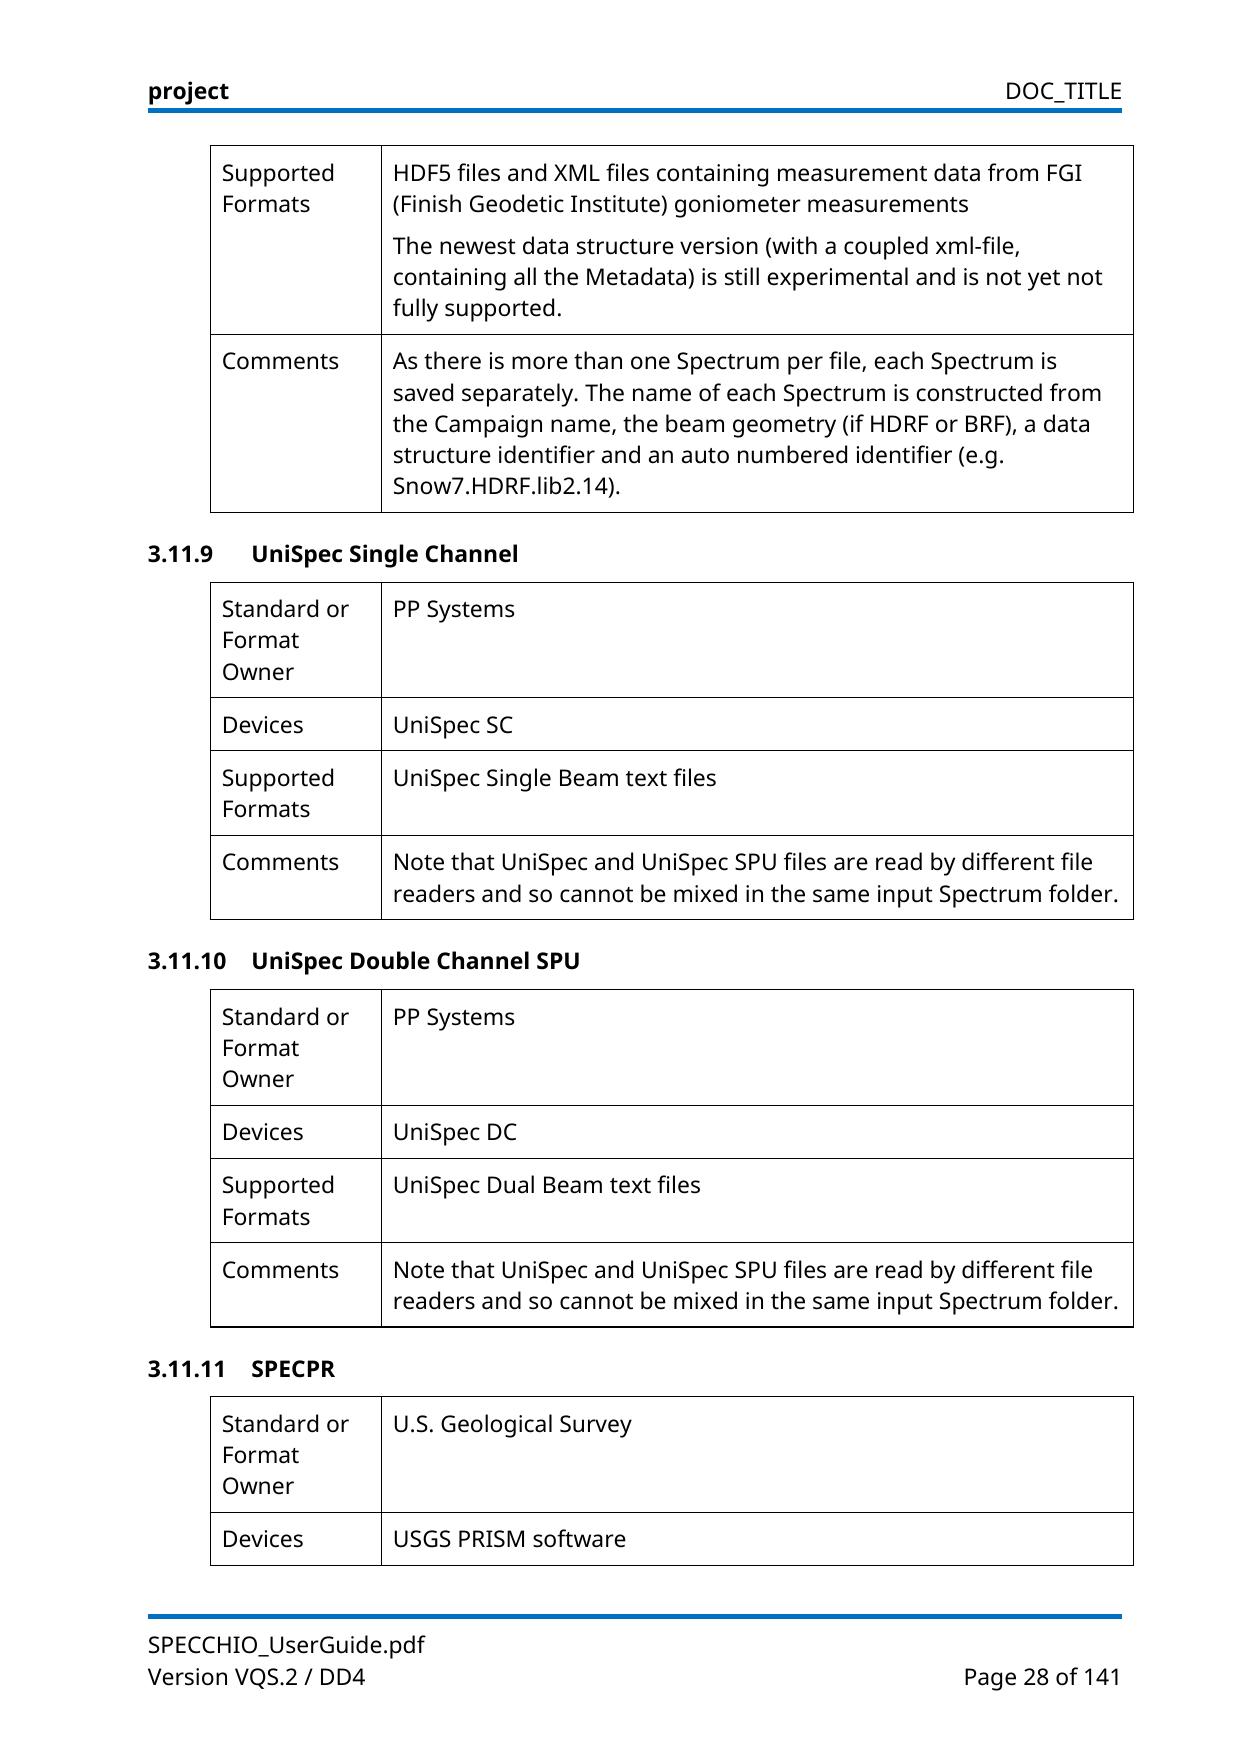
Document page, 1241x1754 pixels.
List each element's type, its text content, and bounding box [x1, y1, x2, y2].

table_cell UniSpec SC [382, 698, 1133, 750]
table_cell Comments [211, 836, 381, 919]
subtitle SPECPR [148, 1352, 1122, 1384]
table_cell UniSpec DC [382, 1106, 1133, 1158]
table_cell As there is more than one Spectrum per file, each Spectrum is saved separately. The name of each Spectrum is constructed from the Campaign name, the beam geometry (if HDRF or BRF), a data structure identifier and an auto numbered identifier (e.g. Snow7.HDRF.lib2.14). [382, 335, 1133, 512]
table_cell HDF5 files and XML files containing measurement data from FGI (Finish Geodetic Institute) goniometer measurements The newest data structure version (with a coupled xml-file, containing all the Metadata) is still experimental and is not yet not fully supported. [382, 146, 1133, 334]
table_cell Note that UniSpec and UniSpec SPU files are read by different file readers and so cannot be mixed in the same input Spectrum folder. [382, 1243, 1133, 1326]
table_cell Supported Formats [211, 146, 381, 334]
table_cell Devices [211, 698, 381, 750]
table_header Standard or Format Owner [211, 583, 381, 697]
subtitle UniSpec Double Channel SPU [148, 945, 1122, 976]
table_cell Comments [211, 1243, 381, 1326]
subtitle UniSpec Single Channel [148, 538, 1122, 569]
table_header PP Systems [382, 583, 1133, 697]
table_cell Note that UniSpec and UniSpec SPU files are read by different file readers and so cannot be mixed in the same input Spectrum folder. [382, 836, 1133, 919]
table_header U.S. Geological Survey [382, 1397, 1133, 1512]
table_cell Supported Formats [211, 751, 381, 835]
table_cell Devices [211, 1513, 381, 1565]
table_header Standard or Format Owner [211, 1397, 381, 1512]
table_header PP Systems [382, 990, 1133, 1104]
table_header Standard or Format Owner [211, 990, 381, 1104]
table_cell Comments [211, 335, 381, 512]
table_cell Supported Formats [211, 1159, 381, 1242]
table_cell UniSpec Dual Beam text files [382, 1159, 1133, 1242]
table_cell Devices [211, 1106, 381, 1158]
table_cell USGS PRISM software [382, 1513, 1133, 1565]
table_cell UniSpec Single Beam text files [382, 751, 1133, 835]
